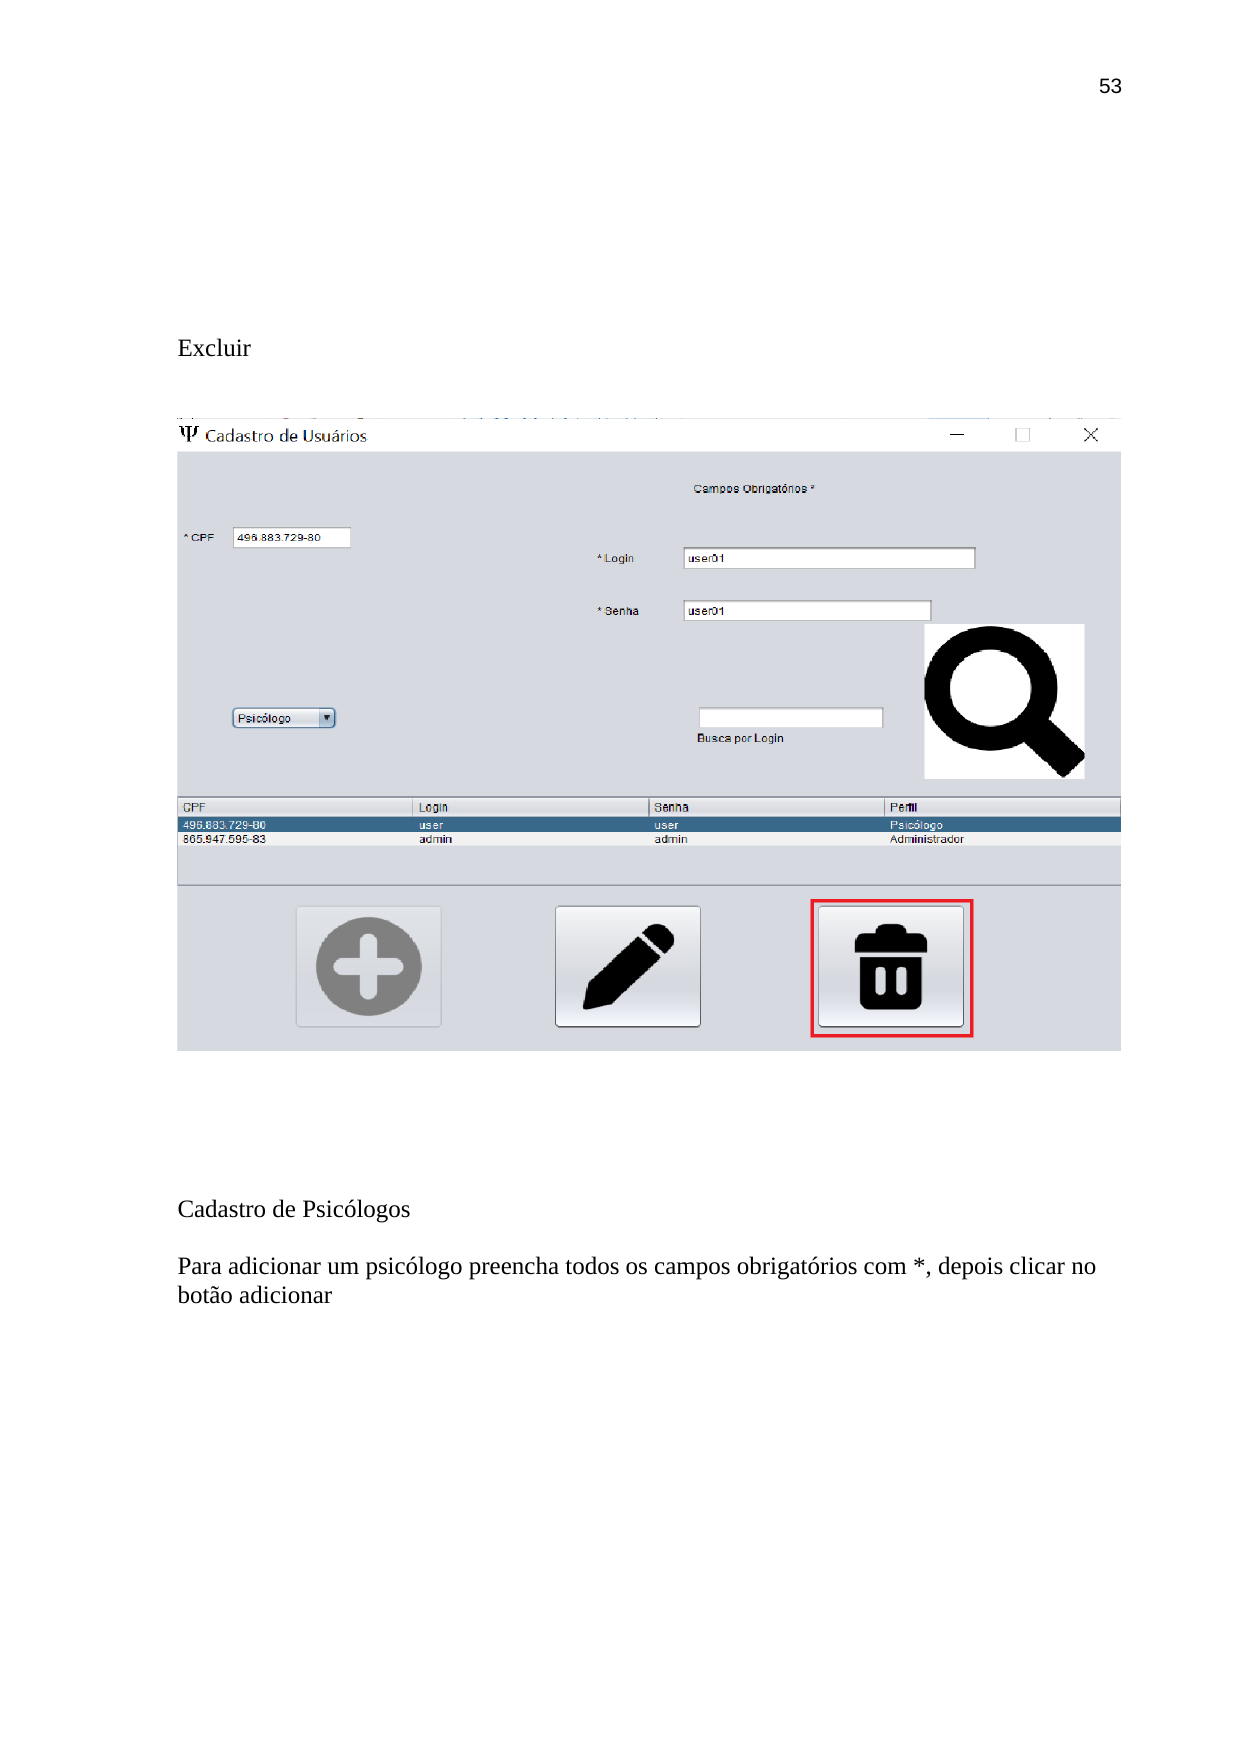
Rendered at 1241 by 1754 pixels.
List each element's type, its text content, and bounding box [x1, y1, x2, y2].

text Cadastro de Psicólogos [177, 1194, 1122, 1223]
text Para adicionar um psicólogo preencha todos os campos obrigatórios com *, depois clicar no botão adicionar [177, 1251, 1122, 1309]
text Excluir [177, 333, 1122, 361]
picture [177, 418, 1121, 1051]
